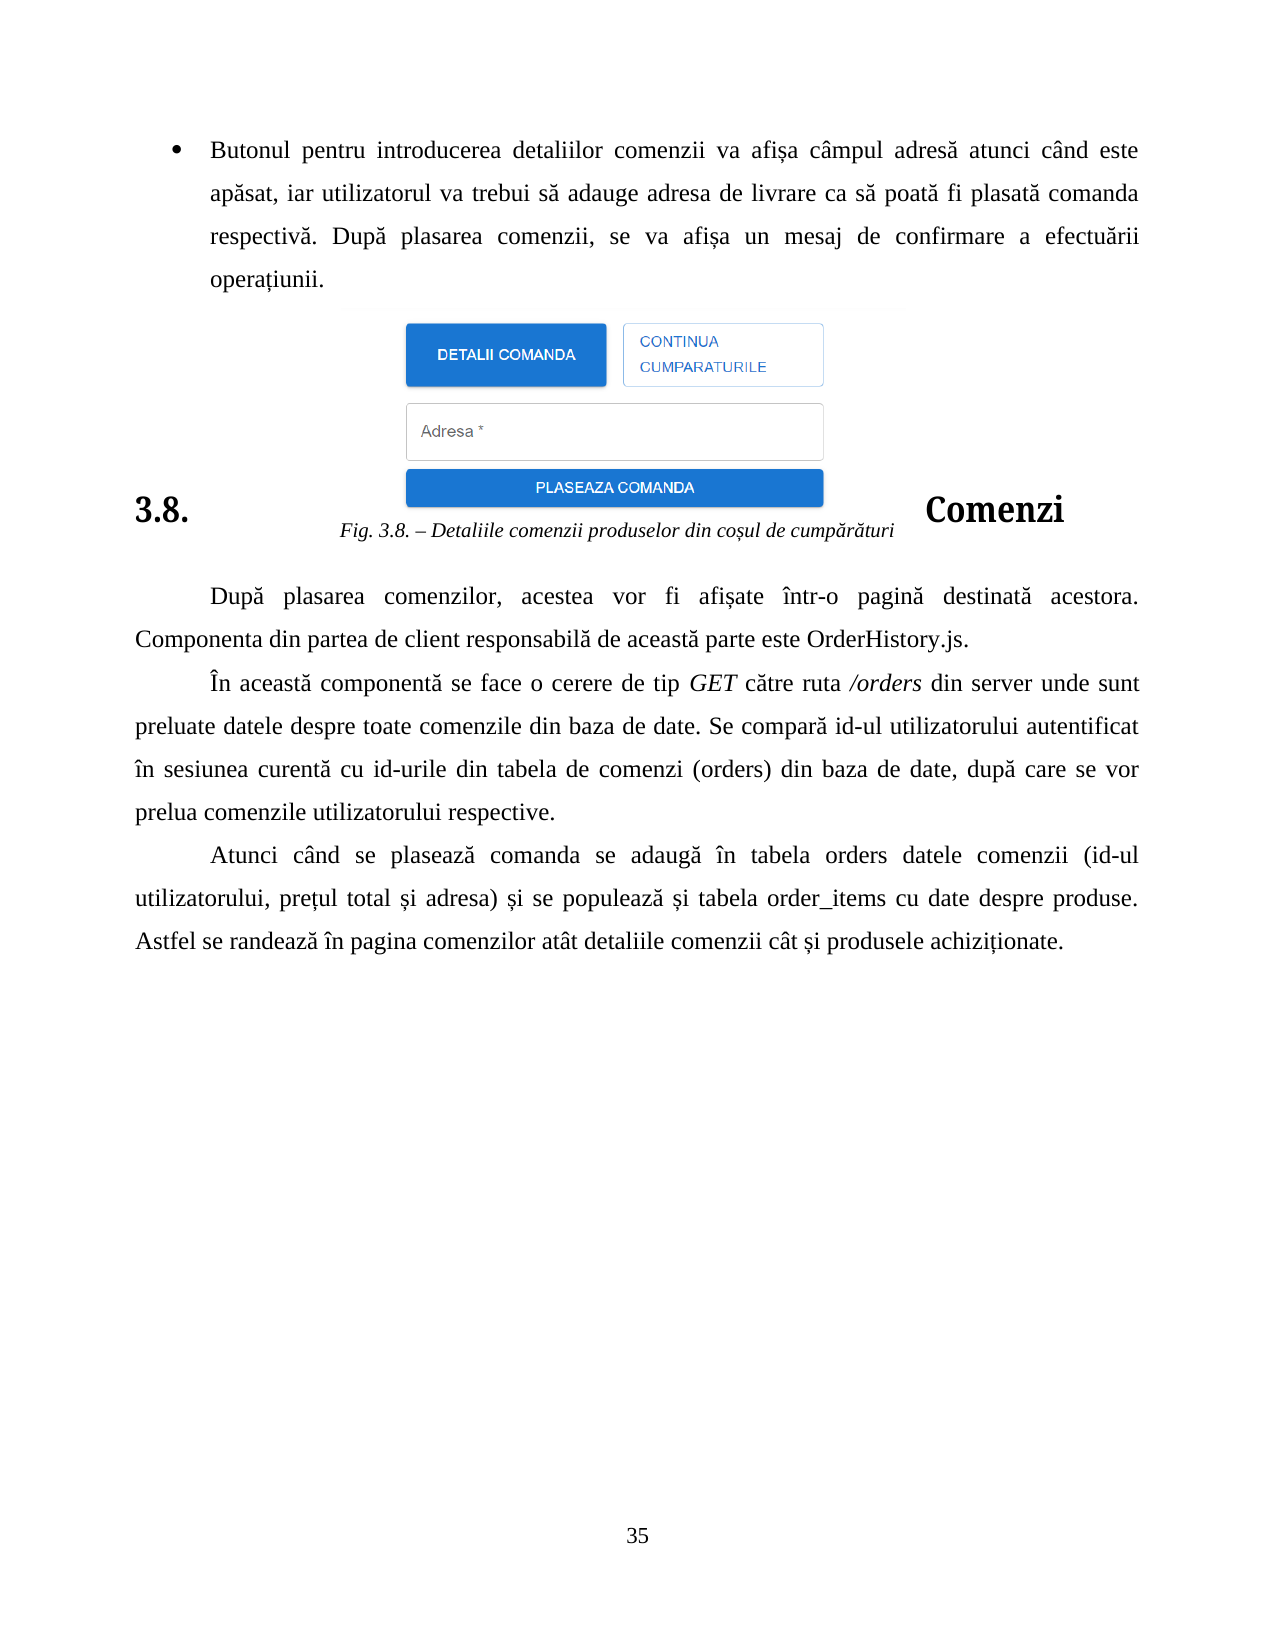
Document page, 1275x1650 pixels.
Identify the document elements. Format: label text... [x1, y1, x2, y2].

text După plasarea comenzilor, acestea vor fi afișate într-o pagină destinată acestora. Componenta din partea de client responsabilă de această parte este OrderHistory.js. [135, 581, 1140, 653]
subtitle Comenzi [906, 484, 1140, 532]
list Butonul pentru introducerea detaliilor comenzii va afișa câmpul adresă atunci când este apăsat, iar utilizatorul va trebui să adauge adresa de livrare ca să poată fi plasată comanda respectivă. După plasarea comenzii, se va afișa un mesaj de confirmare a efectuării operațiunii. [172, 135, 1140, 293]
picture [340, 308, 906, 532]
text Atunci când se plasează comanda se adaugă în tabela orders datele comenzii (id-ul utilizatorului, prețul total și adresa) și se populează și tabela order_items cu date despre produse. Astfel se randează în pagina comenzilor atât detaliile comenzii cât și produsele achiziționate. [135, 840, 1140, 955]
subtitle Comenzi [135, 484, 340, 532]
text În această componentă se face o cerere de tip GET către ruta /orders din server unde sunt preluate datele despre toate comenzile din baza de date. Se compară id-ul utilizatorului autentificat în sesiunea curentă cu id-urile din tabela de comenzi (orders) din baza de date, după care se vor prelua comenzile utilizatorului respective. [135, 668, 1140, 826]
